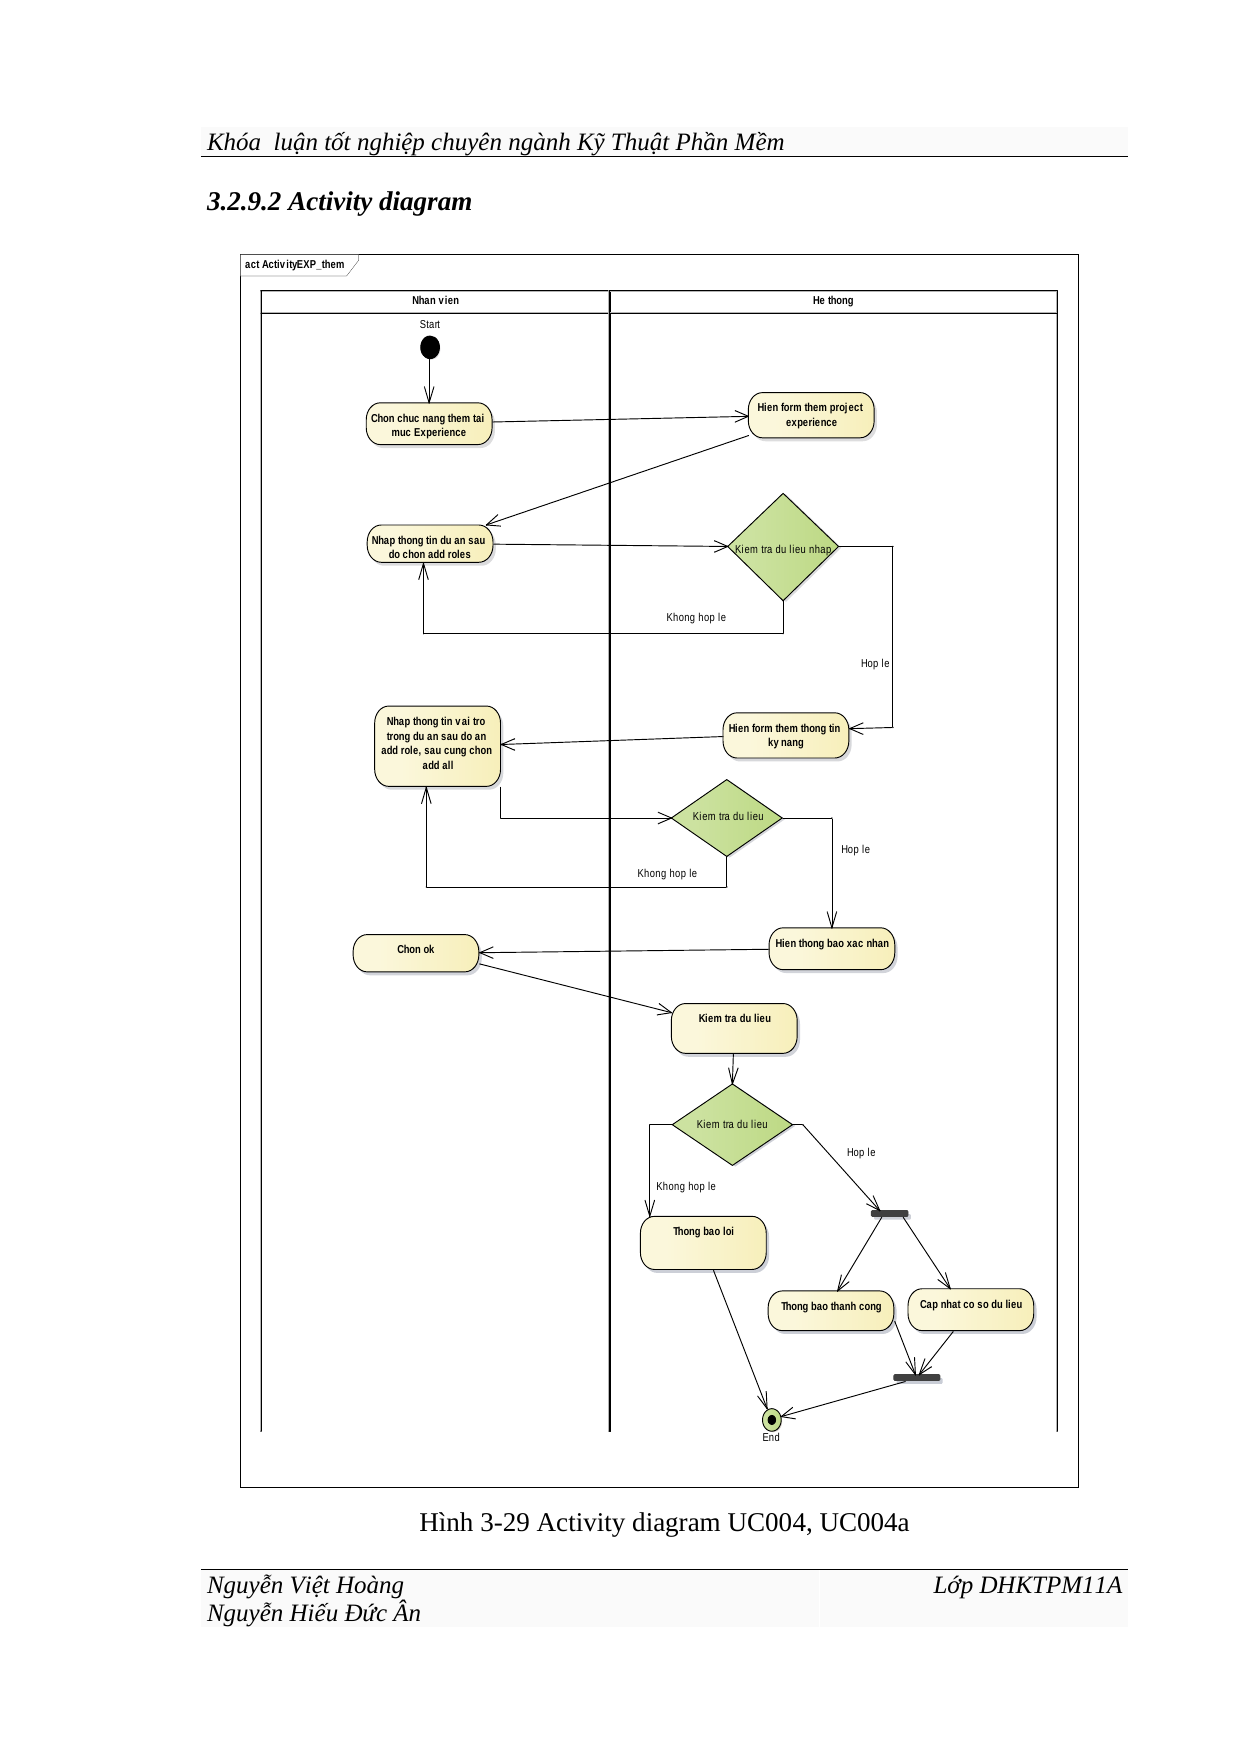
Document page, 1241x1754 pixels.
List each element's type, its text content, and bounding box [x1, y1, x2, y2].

subtitle Activity diagram [207, 185, 1122, 216]
text Hình - Activity diagram UC004, UC004a [207, 232, 1122, 1537]
